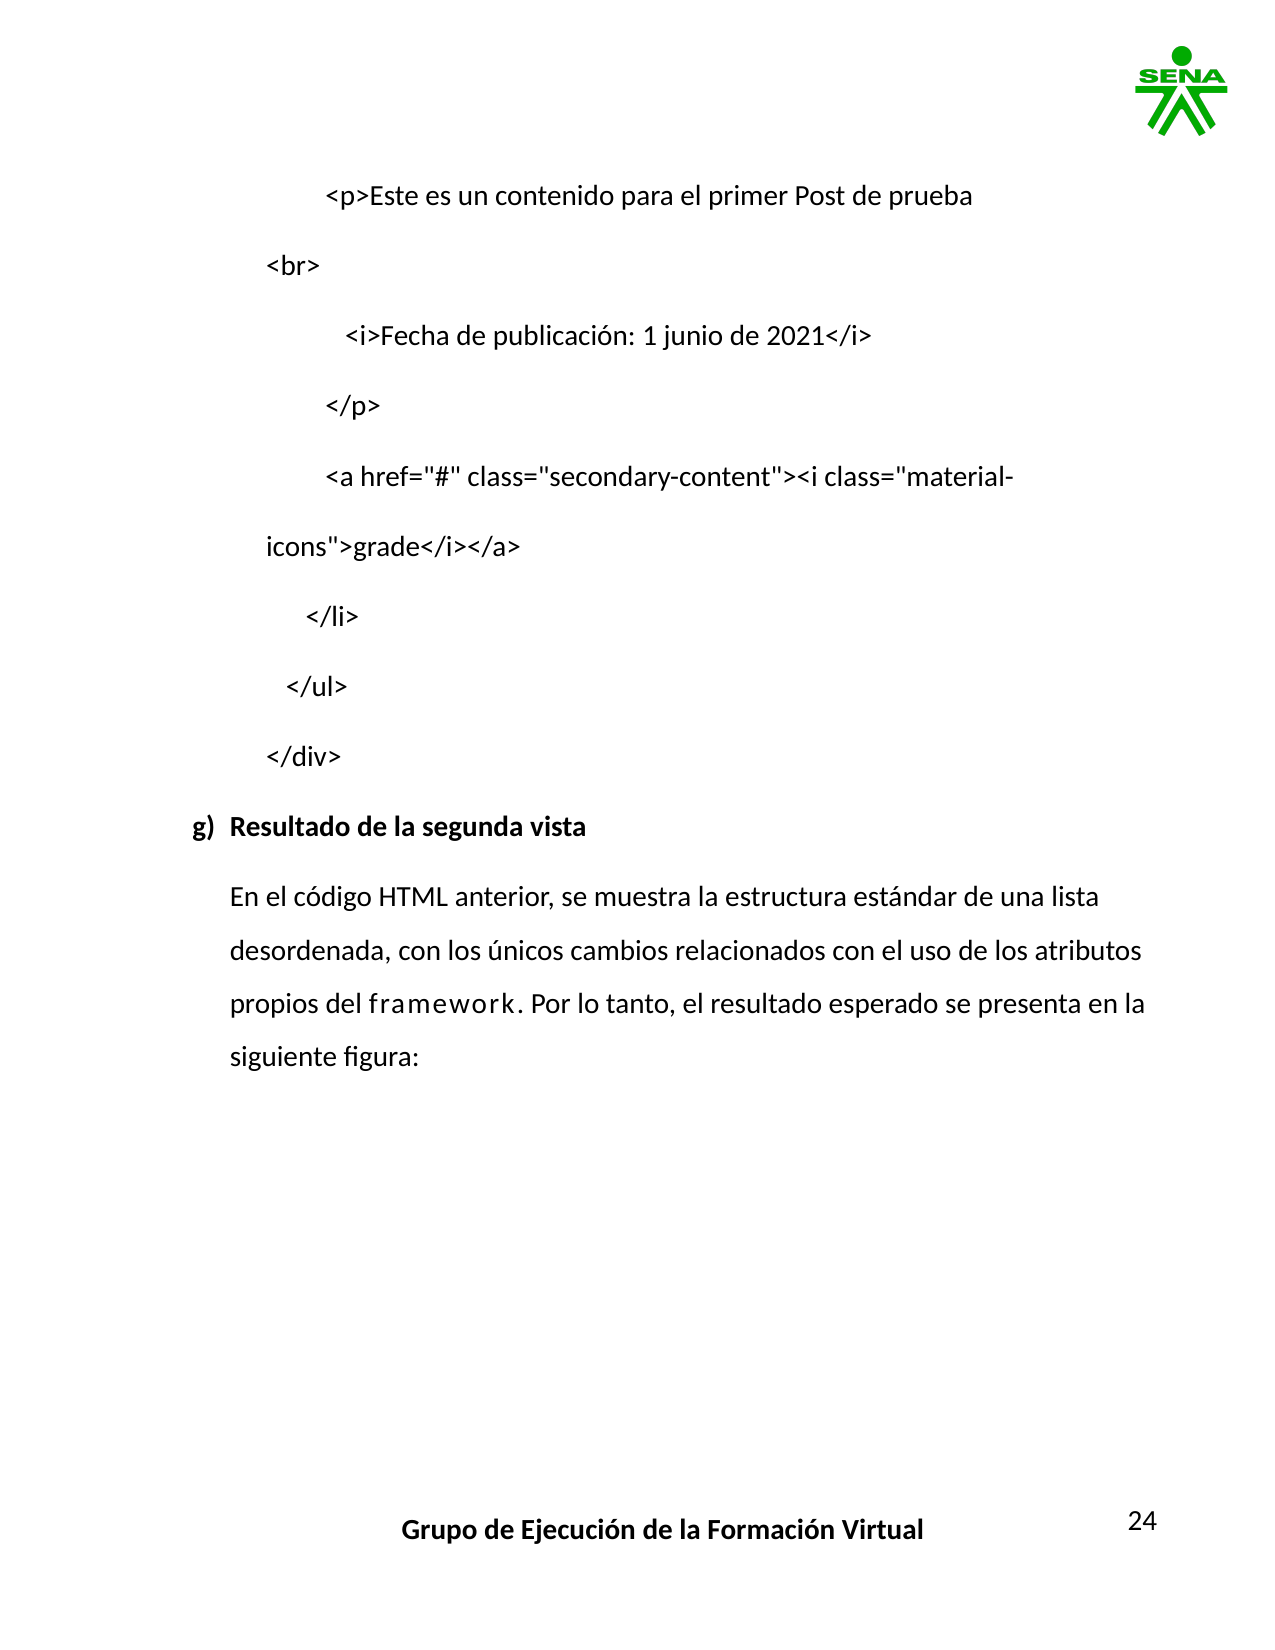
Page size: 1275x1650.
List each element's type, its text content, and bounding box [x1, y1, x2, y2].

text <a href="#" class="secondary-content"><i class="material- [192, 458, 1157, 493]
list Resultado de la segunda vista [192, 808, 1157, 844]
text </ul> [192, 668, 1157, 703]
text icons">grade</i></a> [192, 528, 1157, 563]
text </p> [192, 387, 1157, 423]
text <p>Este es un contenido para el primer Post de prueba [192, 177, 1157, 213]
text </li> [192, 598, 1157, 633]
text En el código HTML anterior, se muestra la estructura estándar de una lista desordenada, con los únicos cambios relacionados con el uso de los atributos propios del framework. Por lo tanto, el resultado esperado se presenta en la siguiente figura: [229, 878, 1157, 1074]
picture [1135, 46, 1228, 136]
text </div> [192, 738, 1157, 774]
text <br> [192, 247, 1157, 283]
text <i>Fecha de publicación: 1 junio de 2021</i> [192, 317, 1157, 353]
